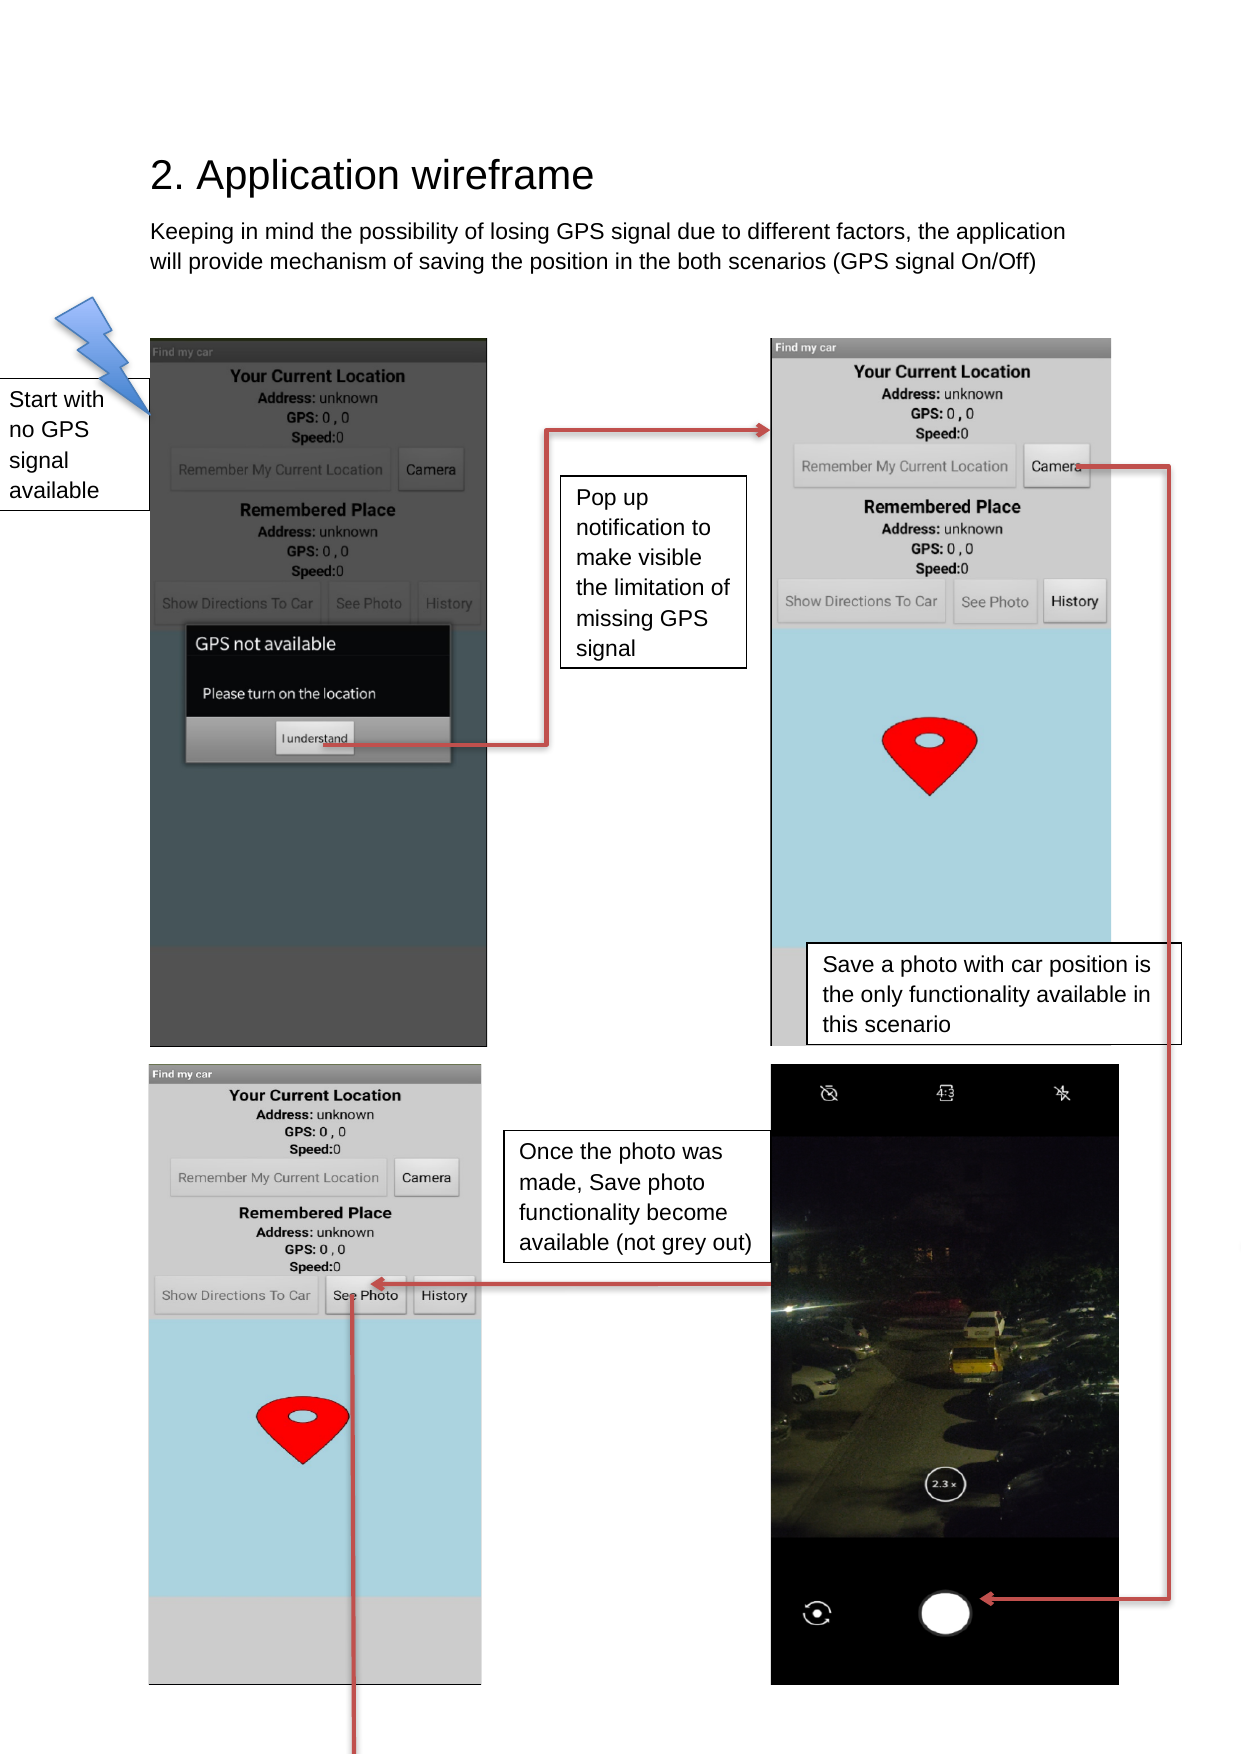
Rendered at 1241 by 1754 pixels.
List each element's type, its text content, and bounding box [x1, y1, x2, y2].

picture [148, 1064, 482, 1685]
picture [770, 1064, 1119, 1685]
picture [770, 338, 1112, 1046]
subtitle 2. Application wireframe [150, 150, 1090, 198]
picture [150, 338, 488, 1047]
text Keeping in mind the possibility of losing GPS signal due to different factors, the application will provide mechanism of saving the position in the both scenarios (GPS signal On/Off) [150, 218, 1090, 274]
